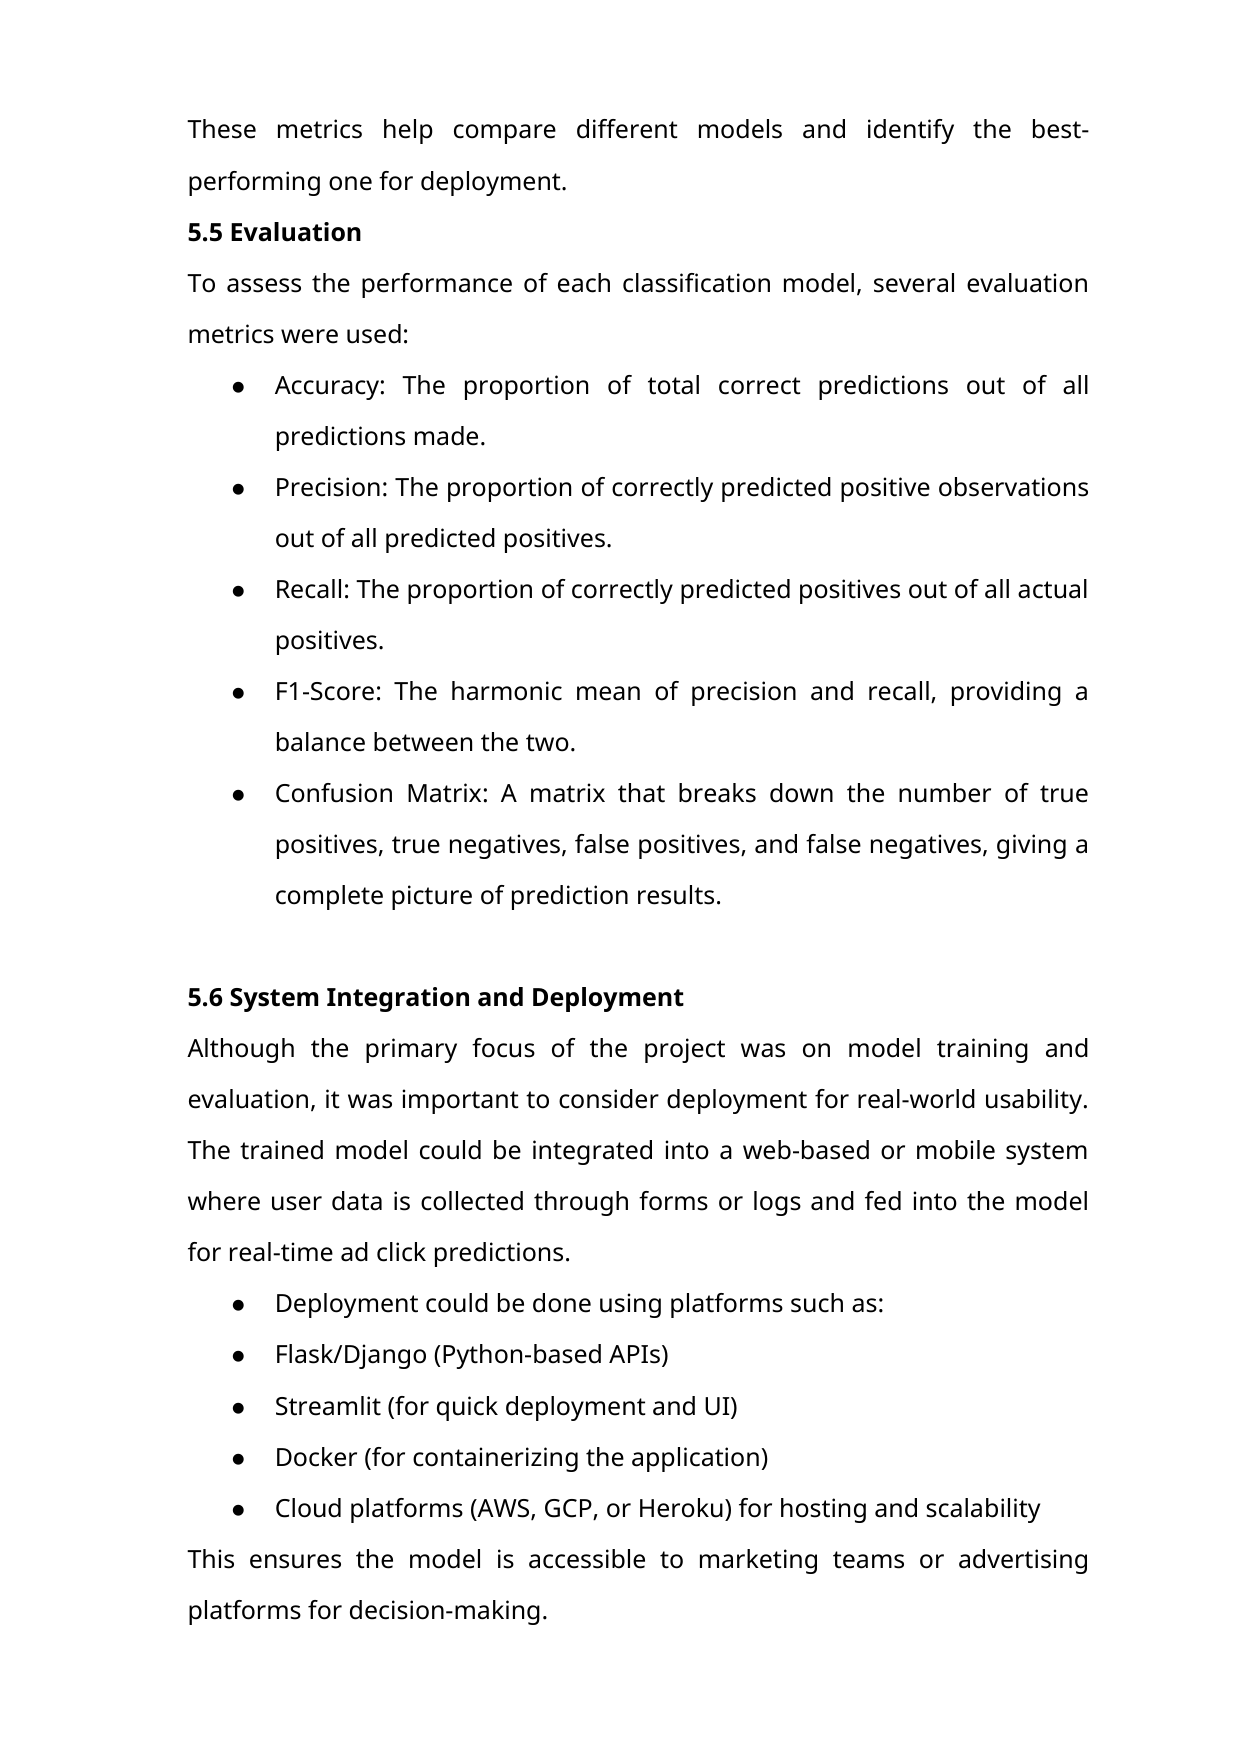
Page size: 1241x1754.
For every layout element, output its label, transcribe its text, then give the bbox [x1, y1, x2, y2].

list Docker (for containerizing the application) [231, 1439, 1090, 1473]
list Deployment could be done using platforms such as: [231, 1286, 1090, 1320]
list Flask/Django (Python-based APIs) [231, 1337, 1090, 1371]
list Streamlit (for quick deployment and UI) [231, 1388, 1090, 1422]
text 5.6 System Integration and Deployment [187, 980, 1090, 1014]
list Recall: The proportion of correctly predicted positives out of all actual positives. [231, 572, 1090, 657]
text Although the primary focus of the project was on model training and evaluation, it was important to consider deployment for real-world usability. The trained model could be integrated into a web-based or mobile system where user data is collected through forms or logs and fed into the model for real-time ad click predictions. [187, 1031, 1090, 1269]
text This ensures the model is accessible to marketing teams or advertising platforms for decision-making. [187, 1541, 1090, 1626]
list Accuracy: The proportion of total correct predictions out of all predictions made. [231, 367, 1090, 452]
list F1-Score: The harmonic mean of precision and recall, providing a balance between the two. [231, 674, 1090, 759]
list These metrics help compare different models and identify the best-performing one for deployment. [187, 112, 1090, 197]
list Confusion Matrix: A matrix that breaks down the number of true positives, true negatives, false positives, and false negatives, giving a complete picture of prediction results. [231, 776, 1090, 912]
list Precision: The proportion of correctly predicted positive observations out of all predicted positives. [231, 469, 1090, 554]
text To assess the performance of each classification model, several evaluation metrics were used: [187, 265, 1090, 350]
text 5.5 Evaluation [187, 214, 1090, 248]
list Cloud platforms (AWS, GCP, or Heroku) for hosting and scalability [231, 1490, 1090, 1524]
